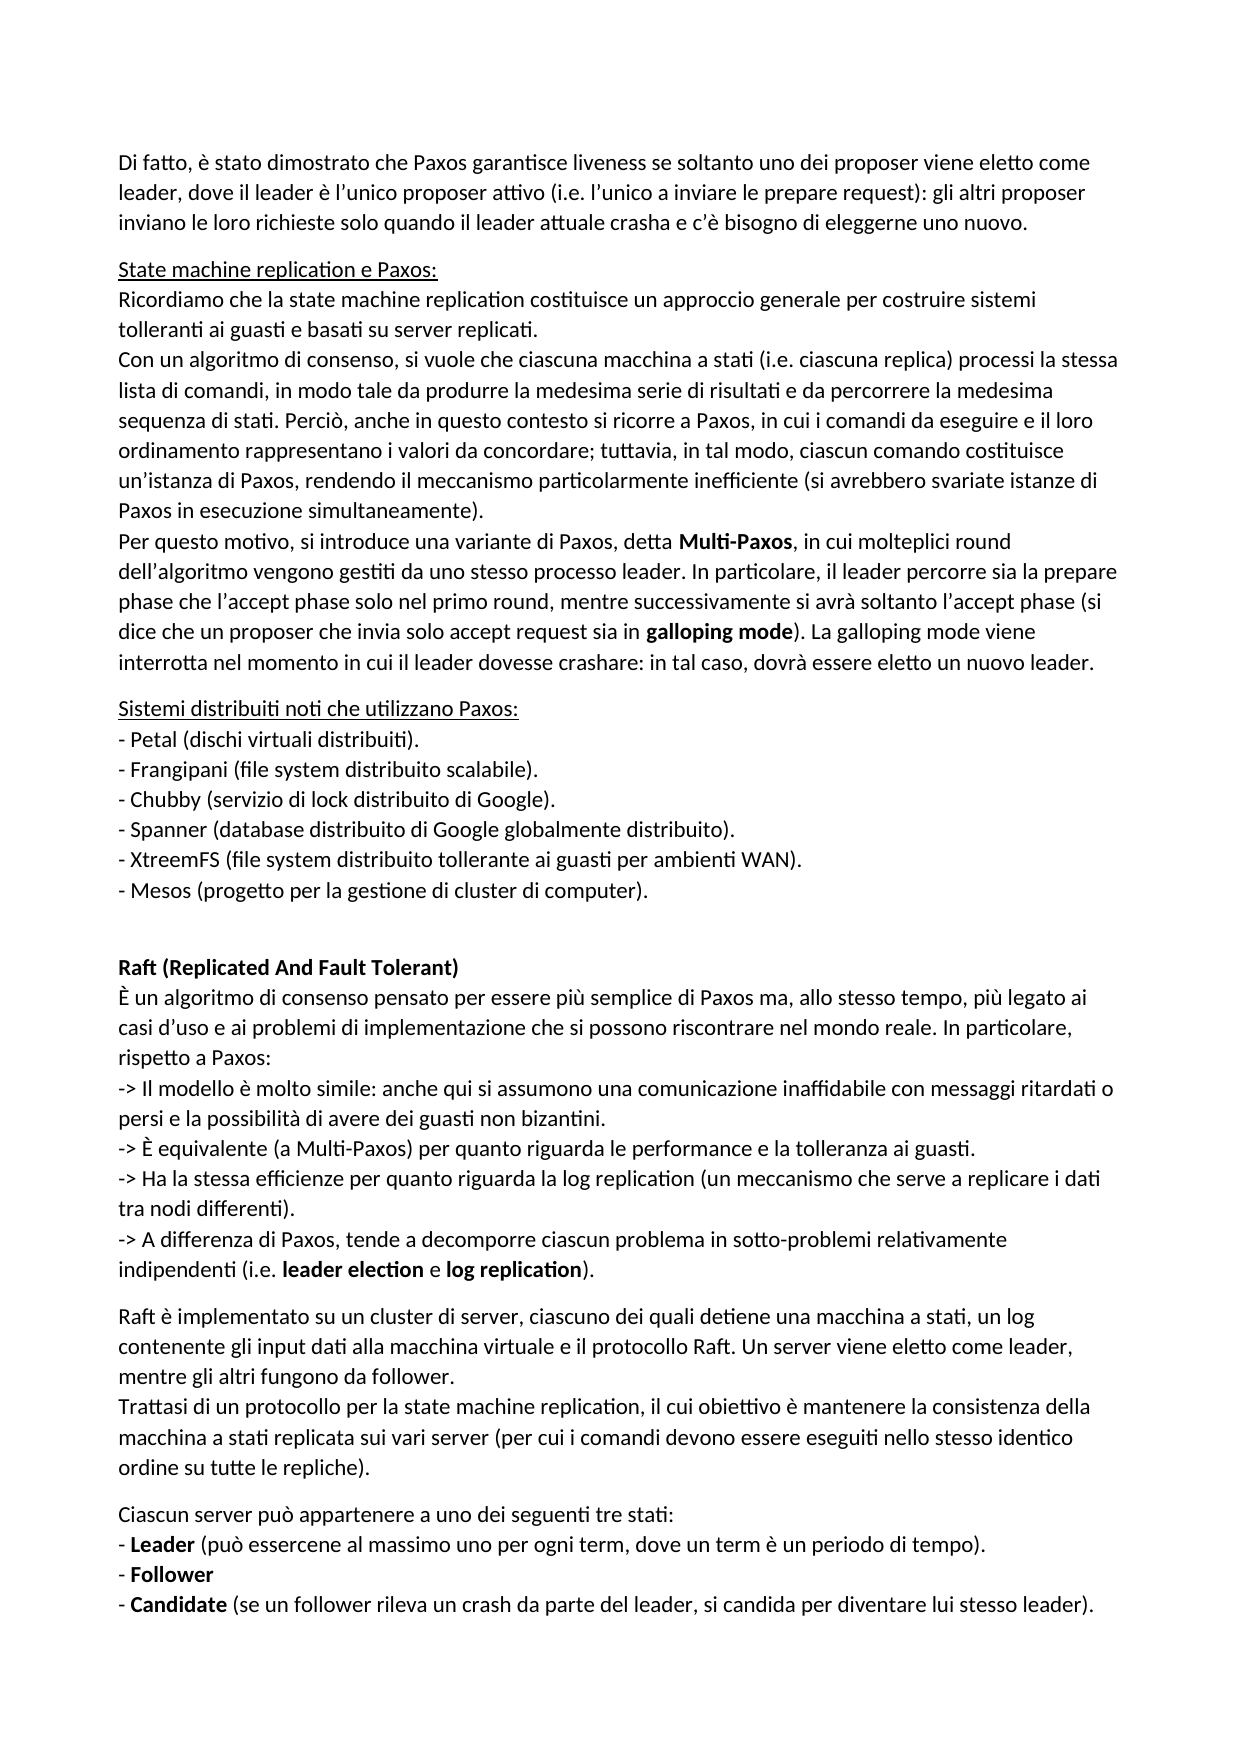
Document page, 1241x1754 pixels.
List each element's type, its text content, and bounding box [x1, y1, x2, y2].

text Sistemi distribuiti noti che utilizzano Paxos: - Petal (dischi virtuali distribuiti). - Frangipani (file system distribuito scalabile). - Chubby (servizio di lock distribuito di Google). - Spanner (database distribuito di Google globalmente distribuito). - XtreemFS (file system distribuito tollerante ai guasti per ambienti WAN). - Mesos (progetto per la gestione di cluster di computer). [118, 694, 1122, 904]
text Raft (Replicated And Fault Tolerant) È un algoritmo di consenso pensato per essere più semplice di Paxos ma, allo stesso tempo, più legato ai casi d’uso e ai problemi di implementazione che si possono riscontrare nel mondo reale. In particolare, rispetto a Paxos: -> Il modello è molto simile: anche qui si assumono una comunicazione inaffidabile con messaggi ritardati o persi e la possibilità di avere dei guasti non bizantini. -> È equivalente (a Multi-Paxos) per quanto riguarda le performance e la tolleranza ai guasti. -> Ha la stessa efficienze per quanto riguarda la log replication (un meccanismo che serve a replicare i dati tra nodi differenti). -> A differenza di Paxos, tende a decomporre ciascun problema in sotto-problemi relativamente indipendenti (i.e. leader election e log replication). [118, 923, 1122, 1283]
text Ciascun server può appartenere a uno dei seguenti tre stati: - Leader (può essercene al massimo uno per ogni term, dove un term è un periodo di tempo). - Follower - Candidate (se un follower rileva un crash da parte del leader, si candida per diventare lui stesso leader). [118, 1500, 1122, 1618]
text Raft è implementato su un cluster di server, ciascuno dei quali detiene una macchina a stati, un log contenente gli input dati alla macchina virtuale e il protocollo Raft. Un server viene eletto come leader, mentre gli altri fungono da follower. Trattasi di un protocollo per la state machine replication, il cui obiettivo è mantenere la consistenza della macchina a stati replicata sui vari server (per cui i comandi devono essere eseguiti nello stesso identico ordine su tutte le repliche). [118, 1302, 1122, 1481]
text State machine replication e Paxos: Ricordiamo che la state machine replication costituisce un approccio generale per costruire sistemi tolleranti ai guasti e basati su server replicati. Con un algoritmo di consenso, si vuole che ciascuna macchina a stati (i.e. ciascuna replica) processi la stessa lista di comandi, in modo tale da produrre la medesima serie di risultati e da percorrere la medesima sequenza di stati. Perciò, anche in questo contesto si ricorre a Paxos, in cui i comandi da eseguire e il loro ordinamento rappresentano i valori da concordare; tuttavia, in tal modo, ciascun comando costituisce un’istanza di Paxos, rendendo il meccanismo particolarmente inefficiente (si avrebbero svariate istanze di Paxos in esecuzione simultaneamente). Per questo motivo, si introduce una variante di Paxos, detta Multi-Paxos, in cui molteplici round dell’algoritmo vengono gestiti da uno stesso processo leader. In particolare, il leader percorre sia la prepare phase che l’accept phase solo nel primo round, mentre successivamente si avrà soltanto l’accept phase (si dice che un proposer che invia solo accept request sia in galloping mode). La galloping mode viene interrotta nel momento in cui il leader dovesse crashare: in tal caso, dovrà essere eletto un nuovo leader. [118, 255, 1122, 676]
text Di fatto, è stato dimostrato che Paxos garantisce liveness se soltanto uno dei proposer viene eletto come leader, dove il leader è l’unico proposer attivo (i.e. l’unico a inviare le prepare request): gli altri proposer inviano le loro richieste solo quando il leader attuale crasha e c’è bisogno di eleggerne uno nuovo. [118, 148, 1122, 236]
